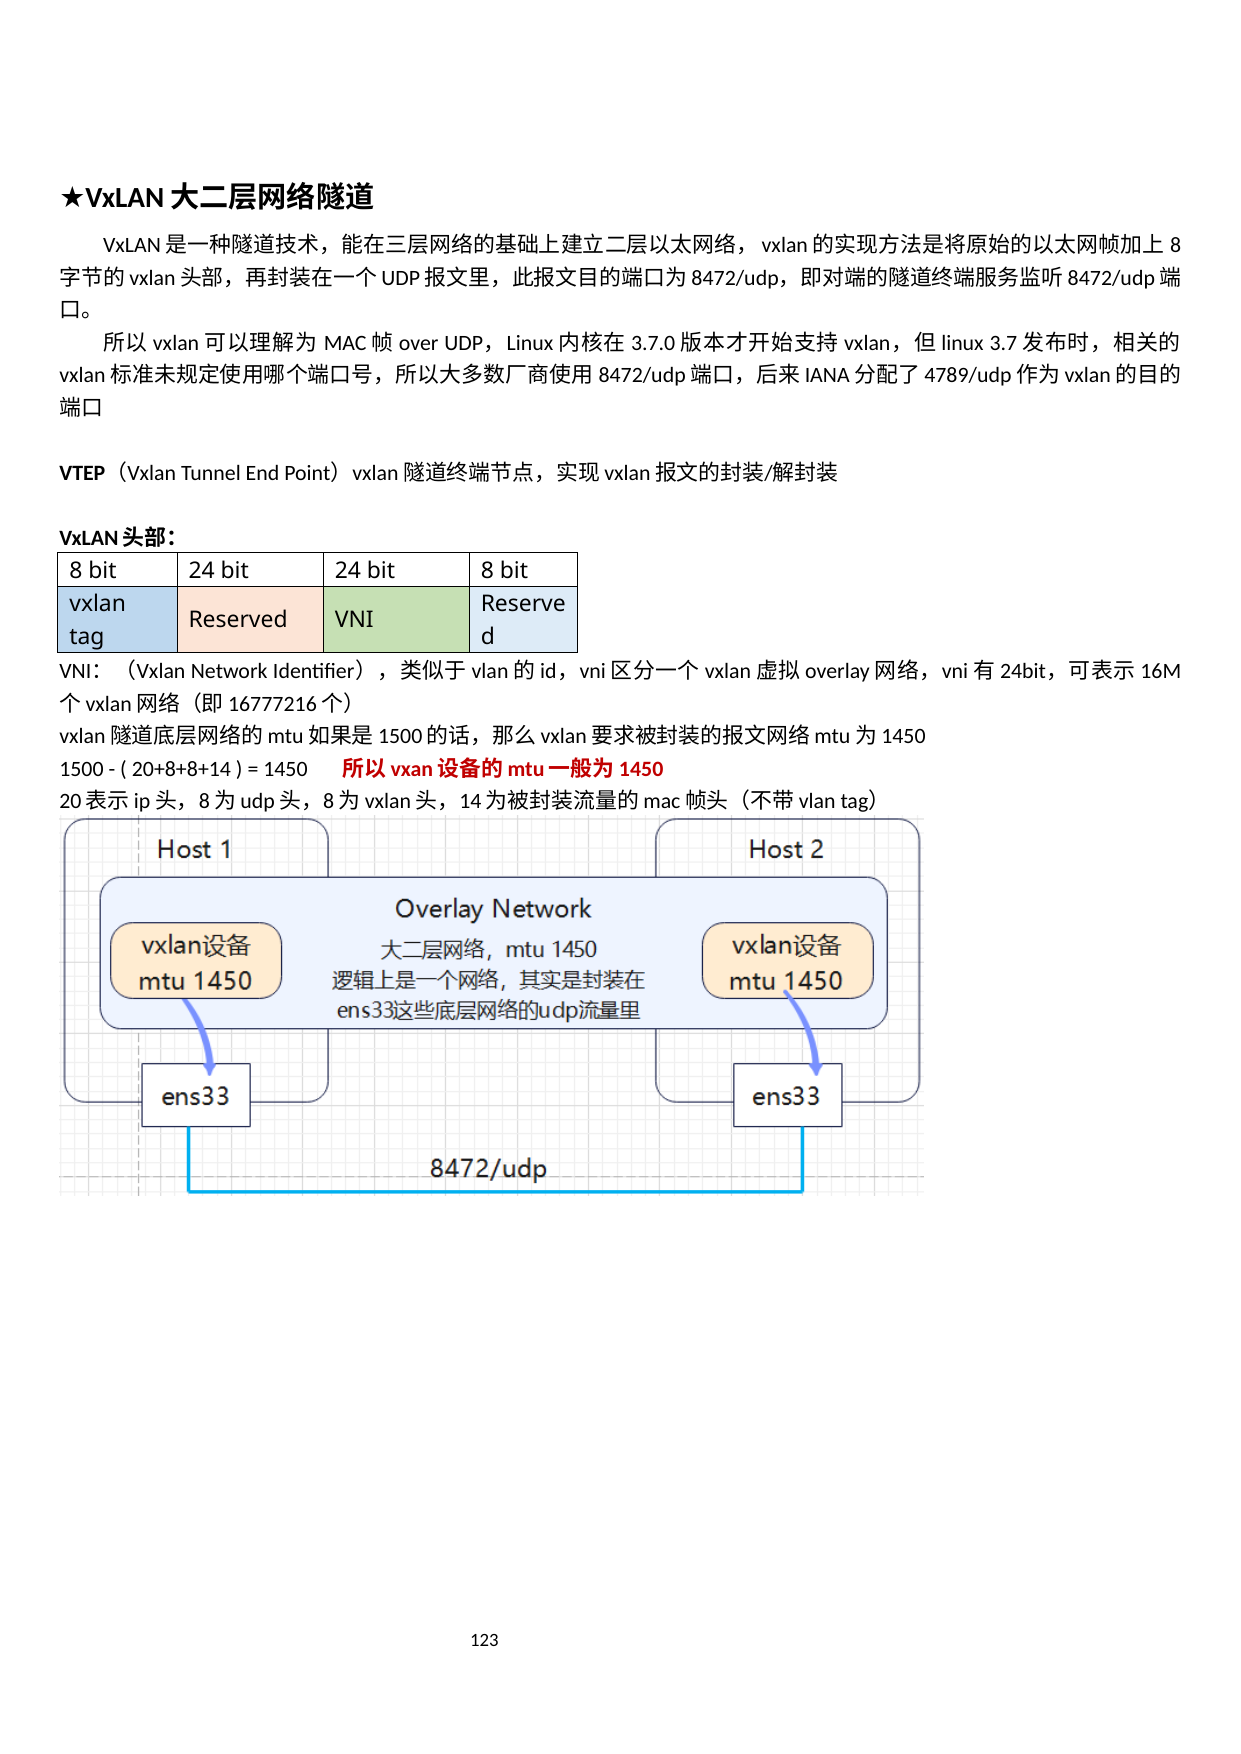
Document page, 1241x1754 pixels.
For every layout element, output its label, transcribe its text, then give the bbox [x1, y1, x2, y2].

text 20表示ip头，8为udp头，8为vxlan头，14为被封装流量的mac帧头（不带vlan tag） [59, 783, 1181, 815]
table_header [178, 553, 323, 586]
text vxlan隧道底层网络的mtu如果是1500的话，那么vxlan要求被封装的报文网络mtu为1450 [59, 718, 1181, 750]
text 所以vxlan可以理解为 MAC帧over UDP，Linux内核在3.7.0版本才开始支持vxlan，但linux 3.7发布时，相关的vxlan标准未规定使用哪个端口号，所以大多数厂商使用8472/udp端口，后来IANA分配了4789/udp作为vxlan的目的端口 [59, 324, 1181, 422]
text ★VxLAN大二层网络隧道 [59, 162, 1181, 227]
text VxLAN是一种隧道技术，能在三层网络的基础上建立二层以太网络，vxlan的实现方法是将原始的以太网帧加上8字节的vxlan头部，再封装在一个UDP报文里，此报文目的端口为8472/udp，即对端的隧道终端服务监听8472/udp端口。 [59, 227, 1181, 324]
picture [59, 815, 924, 1196]
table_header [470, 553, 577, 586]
text VTEP（Vxlan Tunnel End Point）vxlan隧道终端节点，实现vxlan报文的封装/解封装 [59, 454, 1181, 487]
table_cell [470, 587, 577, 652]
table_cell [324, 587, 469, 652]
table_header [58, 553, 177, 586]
text VNI：（Vxlan Network Identifier），类似于vlan的id，vni区分一个vxlan虚拟overlay网络，vni有24bit，可表示16M个vxlan网络（即16777216个） [59, 653, 1181, 718]
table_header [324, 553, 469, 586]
text 1500 - ( 20+8+8+14 ) = 1450 所以vxan设备的mtu一般为1450 [59, 750, 1181, 783]
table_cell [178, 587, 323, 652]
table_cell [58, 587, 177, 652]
text VxLAN头部： [59, 519, 1181, 552]
